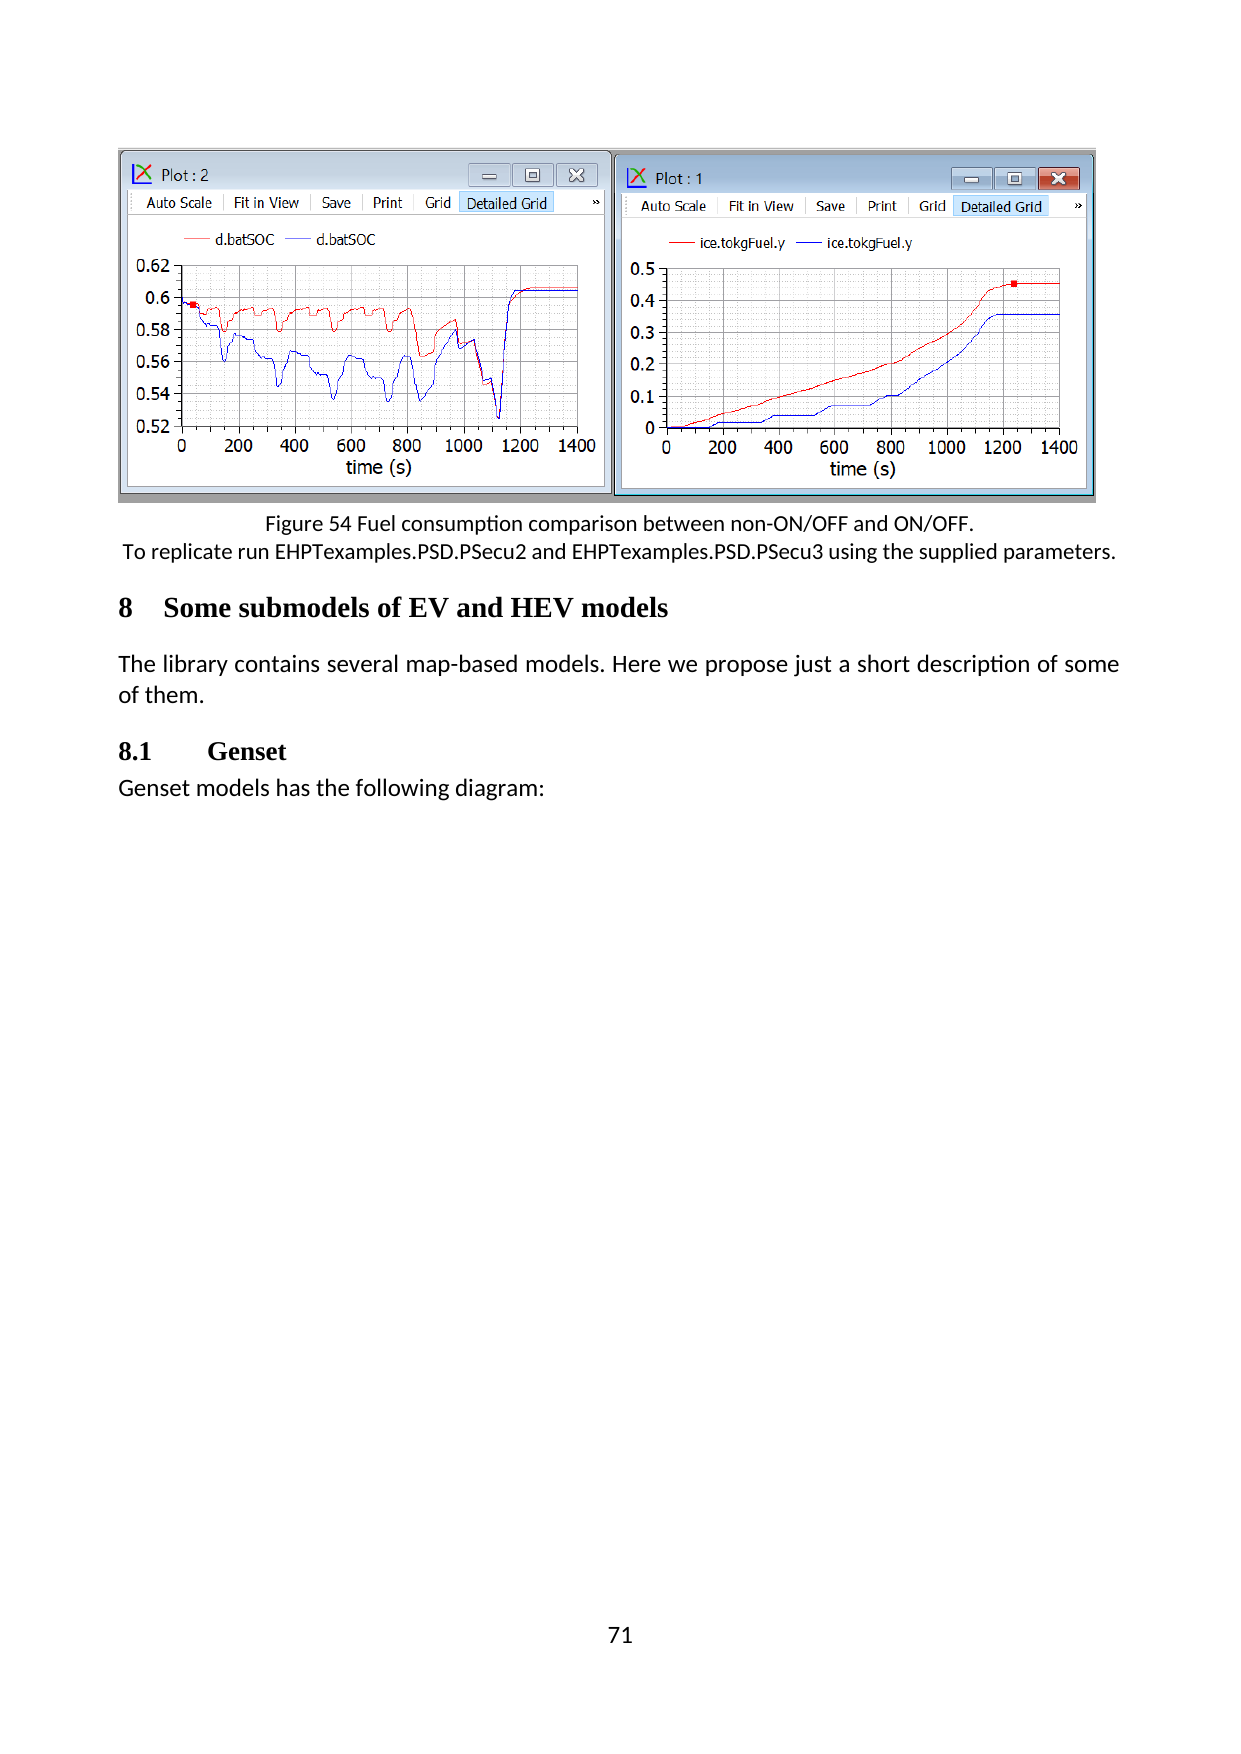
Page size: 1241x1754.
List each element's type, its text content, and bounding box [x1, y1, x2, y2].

text Genset models has the following diagram: [118, 772, 1122, 803]
subtitle Genset [118, 735, 1122, 766]
subtitle Some submodels of EV and HEV models [118, 590, 1122, 624]
picture [118, 147, 1096, 503]
text The library contains several map-based models. Here we propose just a short description of some of them. [118, 649, 1122, 710]
text Figure 54 Fuel consumption comparison between non-ON/OFF and ON/OFF. To replicate run EHPTexamples.PSD.PSecu2 and EHPTexamples.PSD.PSecu3 using the supplied parameters. [118, 509, 1122, 565]
